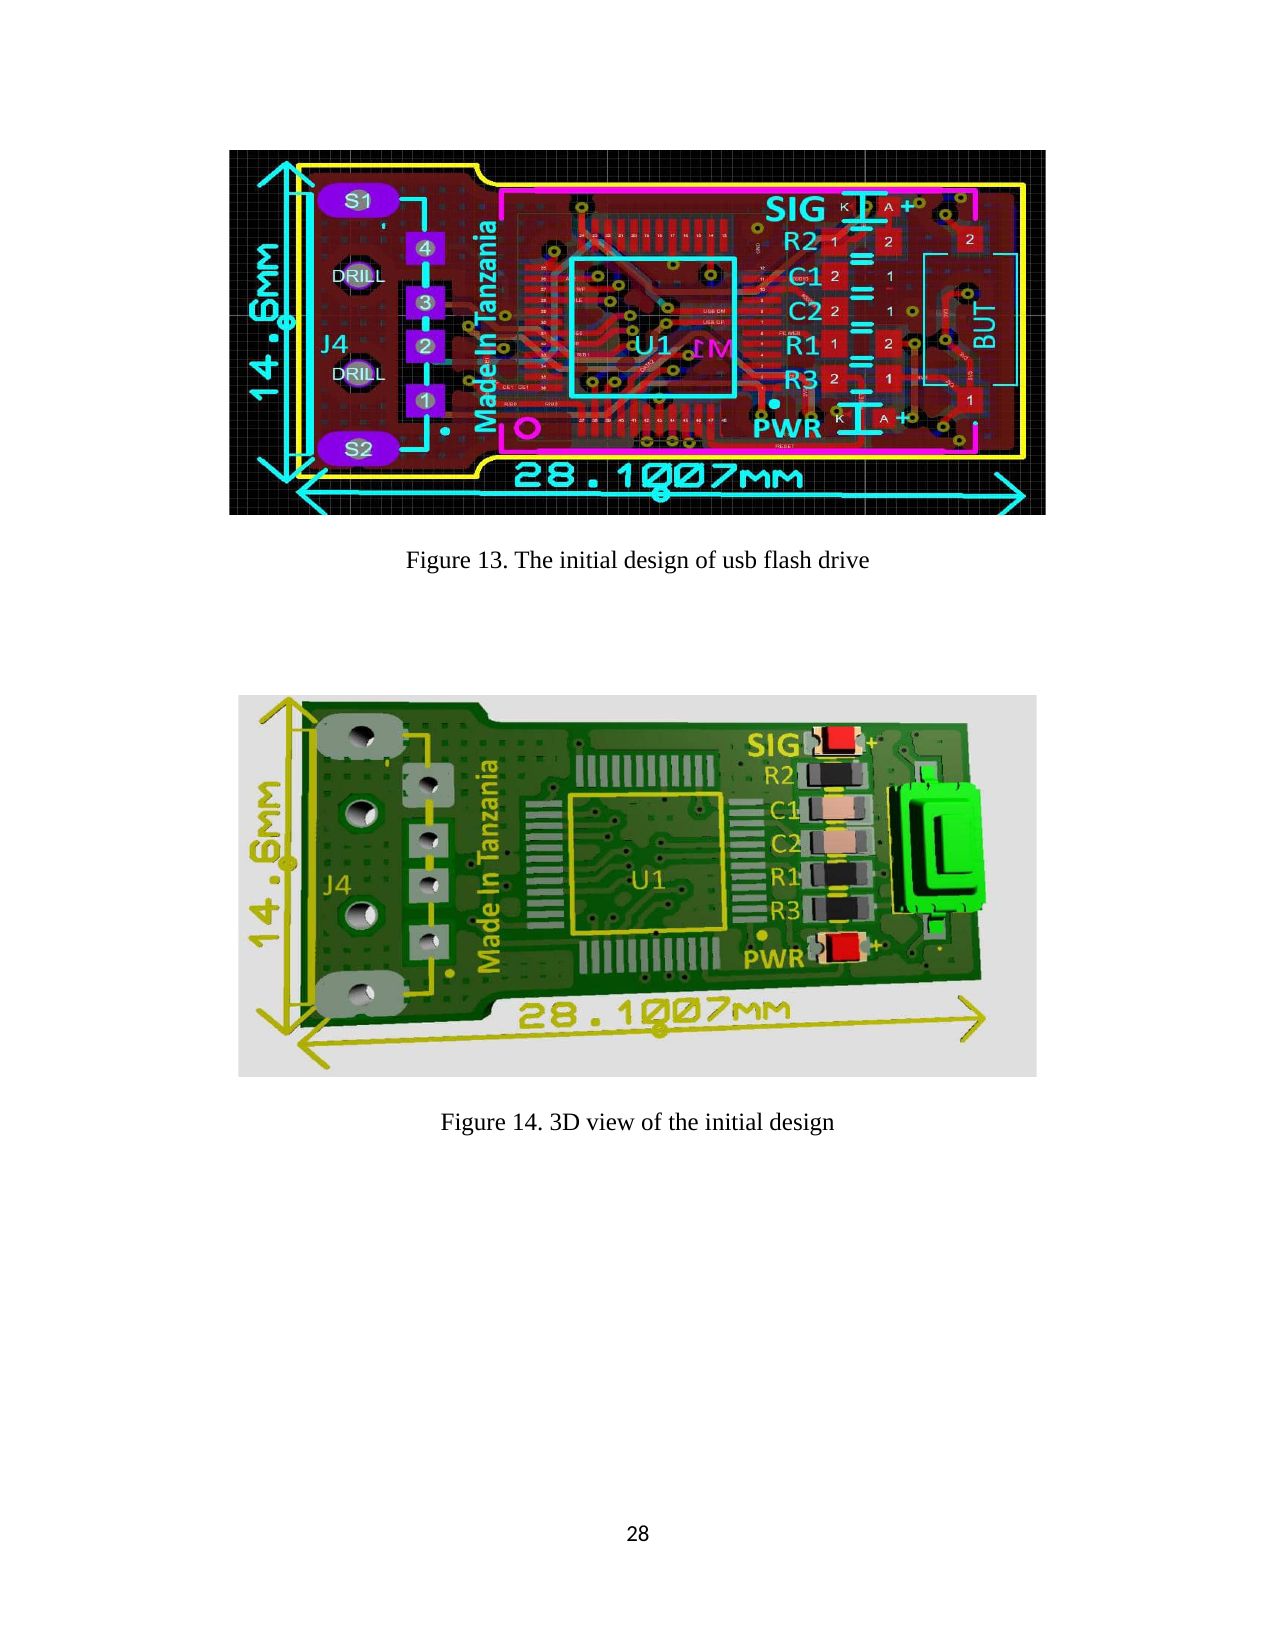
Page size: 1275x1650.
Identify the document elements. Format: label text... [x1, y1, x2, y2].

text Figure 13. The initial design of usb flash drive [150, 545, 1125, 574]
picture [229, 150, 1046, 515]
text Figure 14. 3D view of the initial design [150, 1107, 1125, 1136]
picture [238, 695, 1037, 1077]
